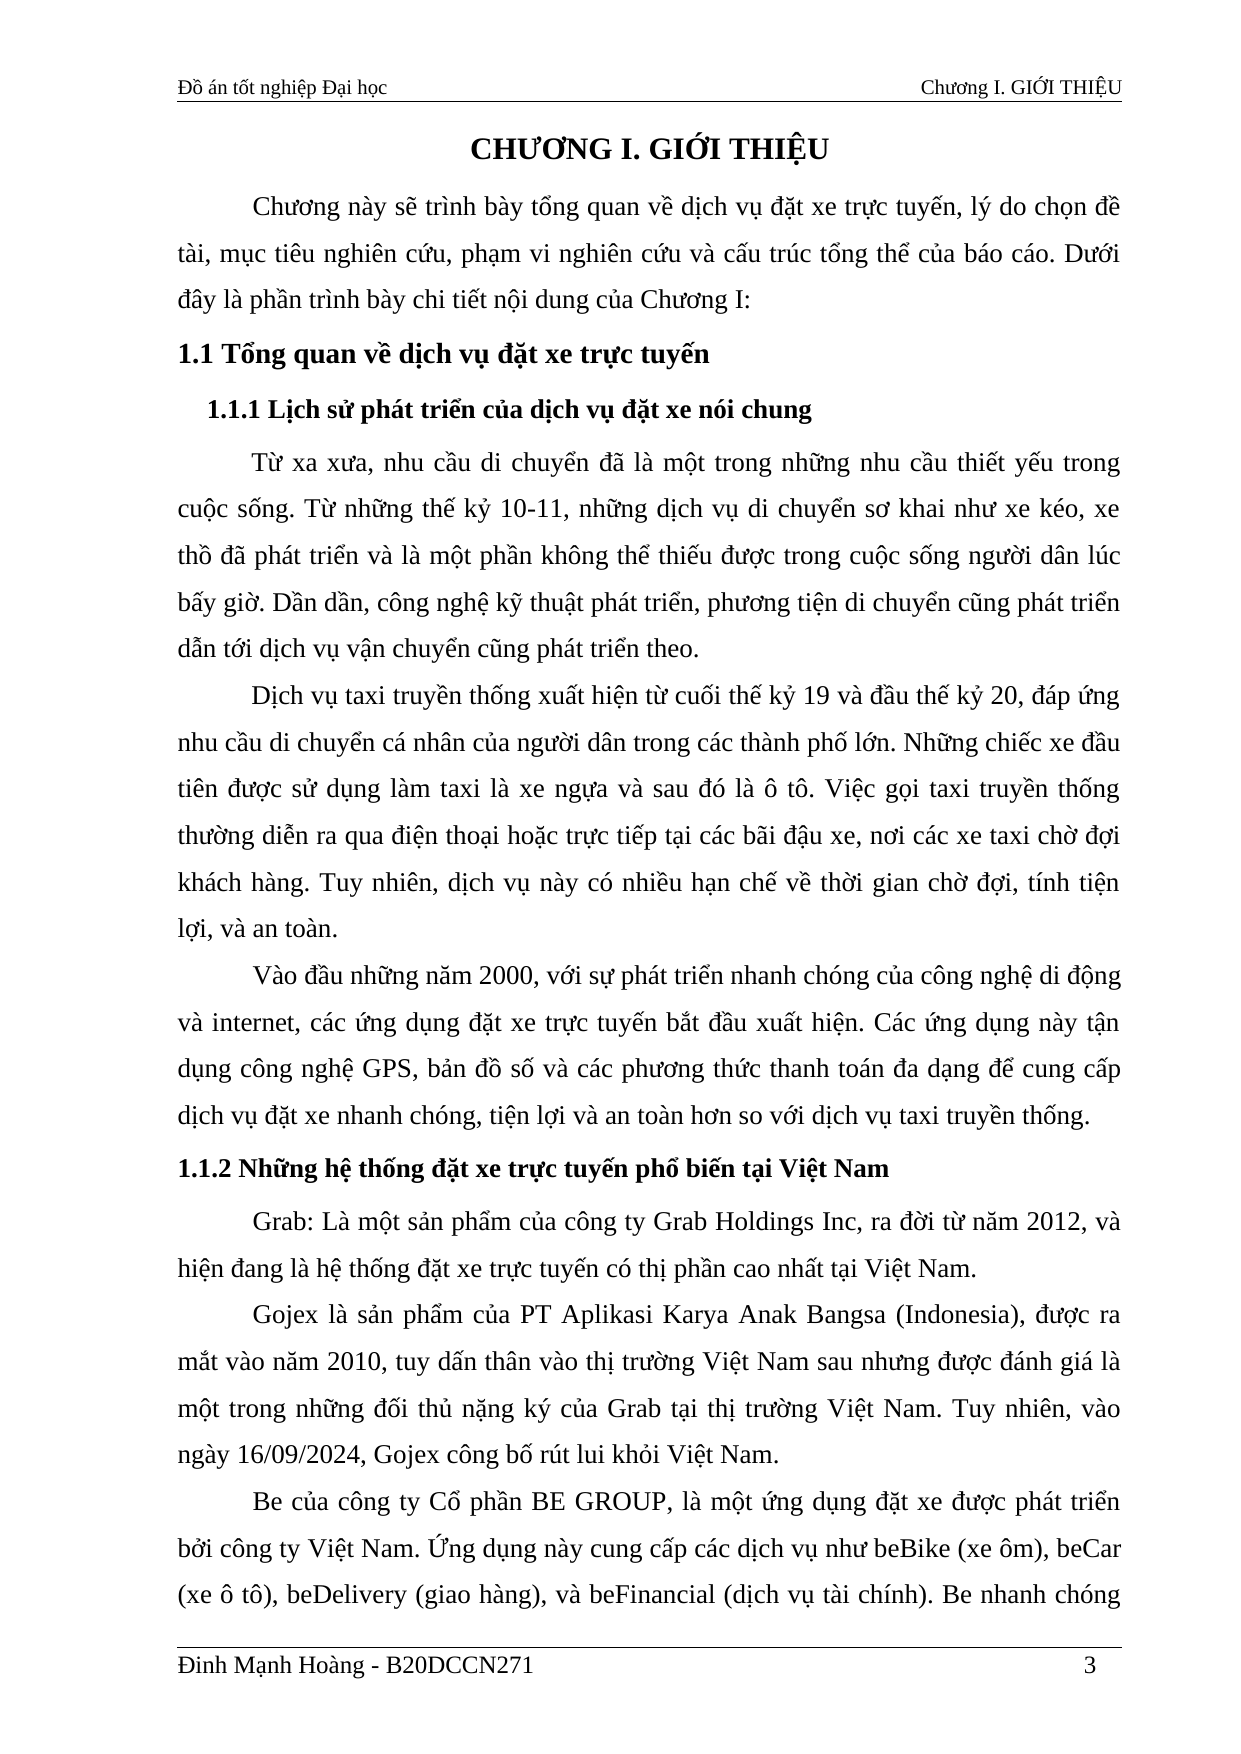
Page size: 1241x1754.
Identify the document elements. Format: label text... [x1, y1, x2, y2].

text Chương này sẽ trình bày tổng quan về dịch vụ đặt xe trực tuyến, lý do chọn đề tài, mục tiêu nghiên cứu, phạm vi nghiên cứu và cấu trúc tổng thể của báo cáo. Dưới đây là phần trình bày chi tiết nội dung của Chương I: [177, 190, 1122, 314]
text Grab: Là một sản phẩm của công ty Grab Holdings Inc, ra đời từ năm 2012, và hiện đang là hệ thống đặt xe trực tuyến có thị phần cao nhất tại Việt Nam. [177, 1205, 1122, 1283]
text Gojex là sản phẩm của PT Aplikasi Karya Anak Bangsa (Indonesia), được ra mắt vào năm 2010, tuy dấn thân vào thị trường Việt Nam sau nhưng được đánh giá là một trong những đối thủ nặng ký của Grab tại thị trường Việt Nam. Tuy nhiên, vào ngày 16/09/2024, Gojex công bố rút lui khỏi Việt Nam. [177, 1298, 1122, 1469]
text Vào đầu những năm 2000, với sự phát triển nhanh chóng của công nghệ di động và internet, các ứng dụng đặt xe trực tuyến bắt đầu xuất hiện. Các ứng dụng này tận dụng công nghệ GPS, bản đồ số và các phương thức thanh toán đa dạng để cung cấp dịch vụ đặt xe nhanh chóng, tiện lợi và an toàn hơn so với dịch vụ taxi truyền thống. [177, 959, 1122, 1130]
text Từ xa xưa, nhu cầu di chuyển đã là một trong những nhu cầu thiết yếu trong cuộc sống. Từ những thế kỷ 10-11, những dịch vụ di chuyển sơ khai như xe kéo, xe thồ đã phát triển và là một phần không thể thiếu được trong cuộc sống người dân lúc bấy giờ. Dần dần, công nghệ kỹ thuật phát triển, phương tiện di chuyển cũng phát triển dẫn tới dịch vụ vận chuyển cũng phát triển theo. [177, 446, 1122, 664]
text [177, 1485, 1122, 1609]
subtitle 1.1 Tổng quan về dịch vụ đặt xe trực tuyến [177, 336, 1122, 370]
subtitle 1.1.1 Lịch sử phát triển của dịch vụ đặt xe nói chung [207, 393, 1122, 424]
subtitle CHƯƠNG I. GIỚI THIỆU [177, 130, 1122, 166]
text Dịch vụ taxi truyền thống xuất hiện từ cuối thế kỷ 19 và đầu thế kỷ 20, đáp ứng nhu cầu di chuyển cá nhân của người dân trong các thành phố lớn. Những chiếc xe đầu tiên được sử dụng làm taxi là xe ngựa và sau đó là ô tô. Việc gọi taxi truyền thống thường diễn ra qua điện thoại hoặc trực tiếp tại các bãi đậu xe, nơi các xe taxi chờ đợi khách hàng. Tuy nhiên, dịch vụ này có nhiều hạn chế về thời gian chờ đợi, tính tiện lợi, và an toàn. [177, 679, 1122, 944]
subtitle 1.1.2 Những hệ thống đặt xe trực tuyến phổ biến tại Việt Nam [177, 1152, 1122, 1183]
